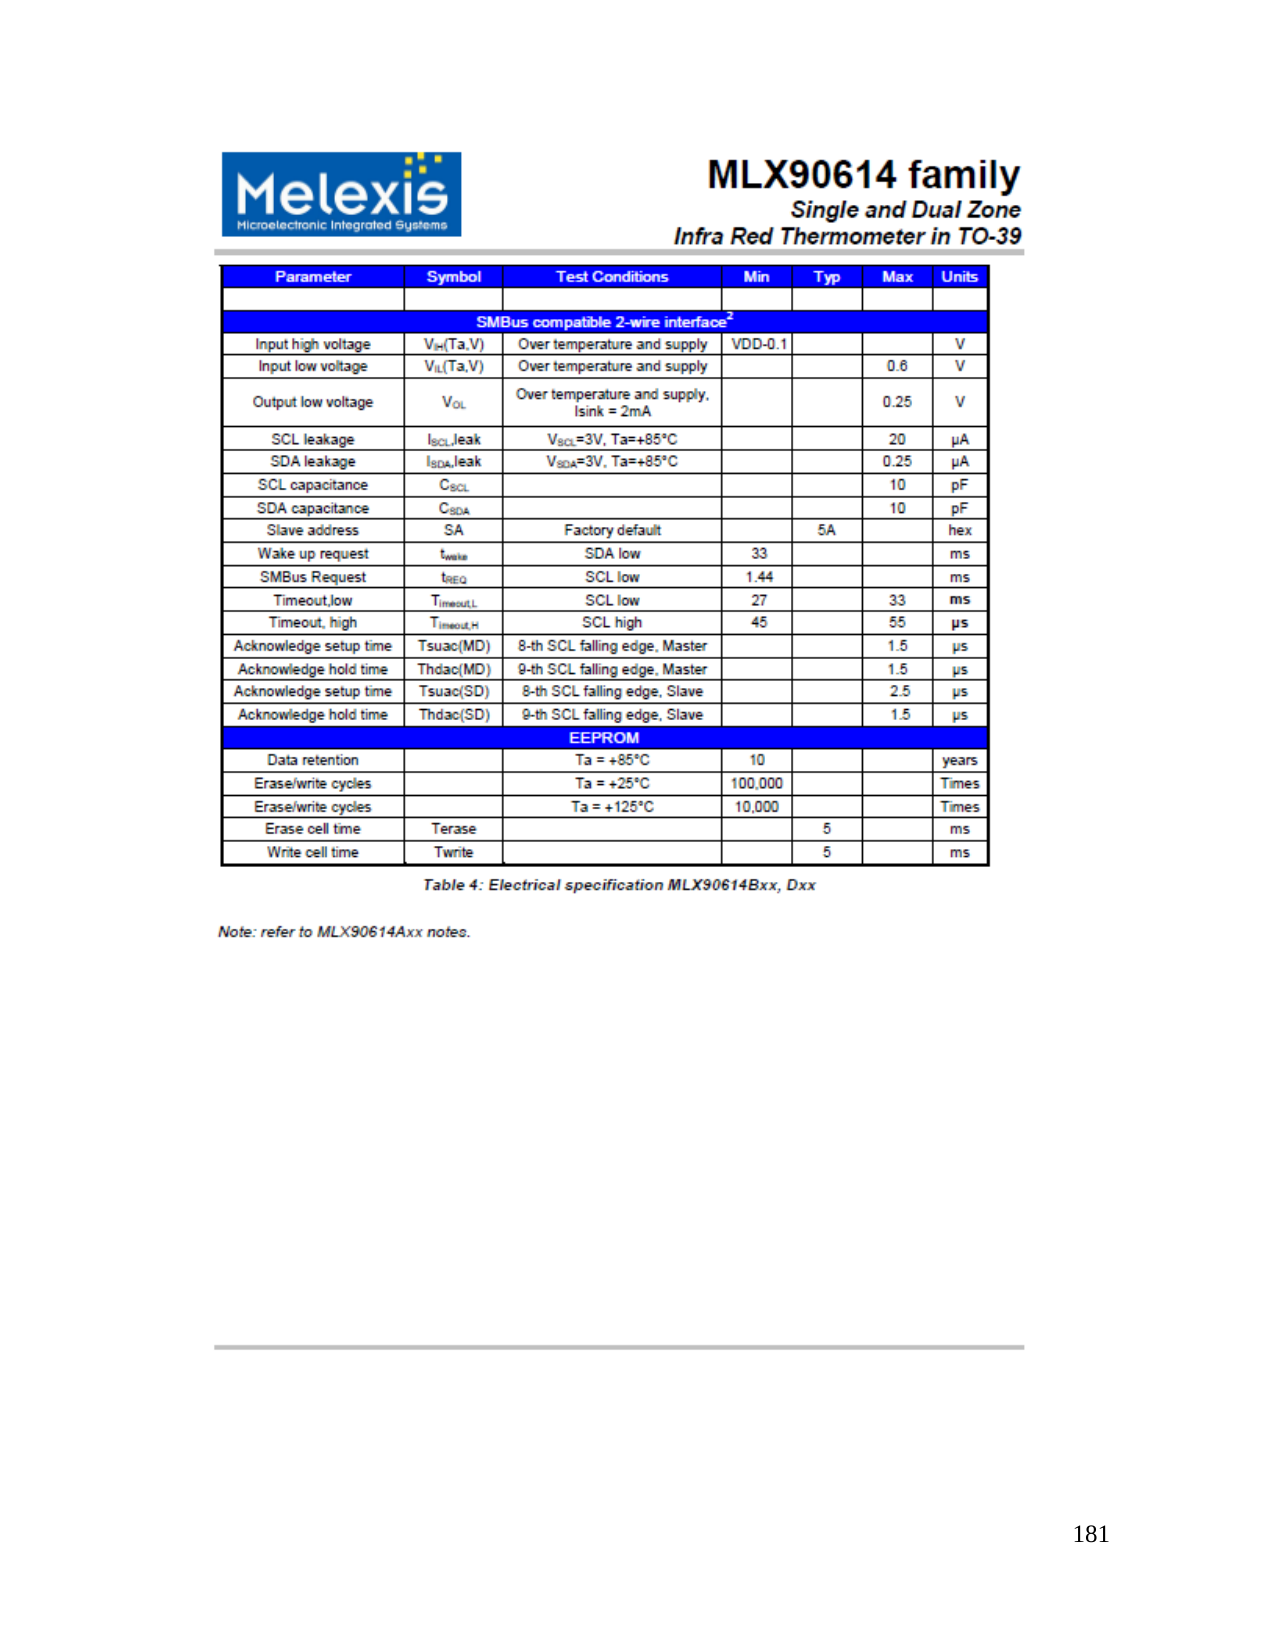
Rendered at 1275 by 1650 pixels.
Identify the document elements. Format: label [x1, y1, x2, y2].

picture [177, 118, 1059, 1361]
